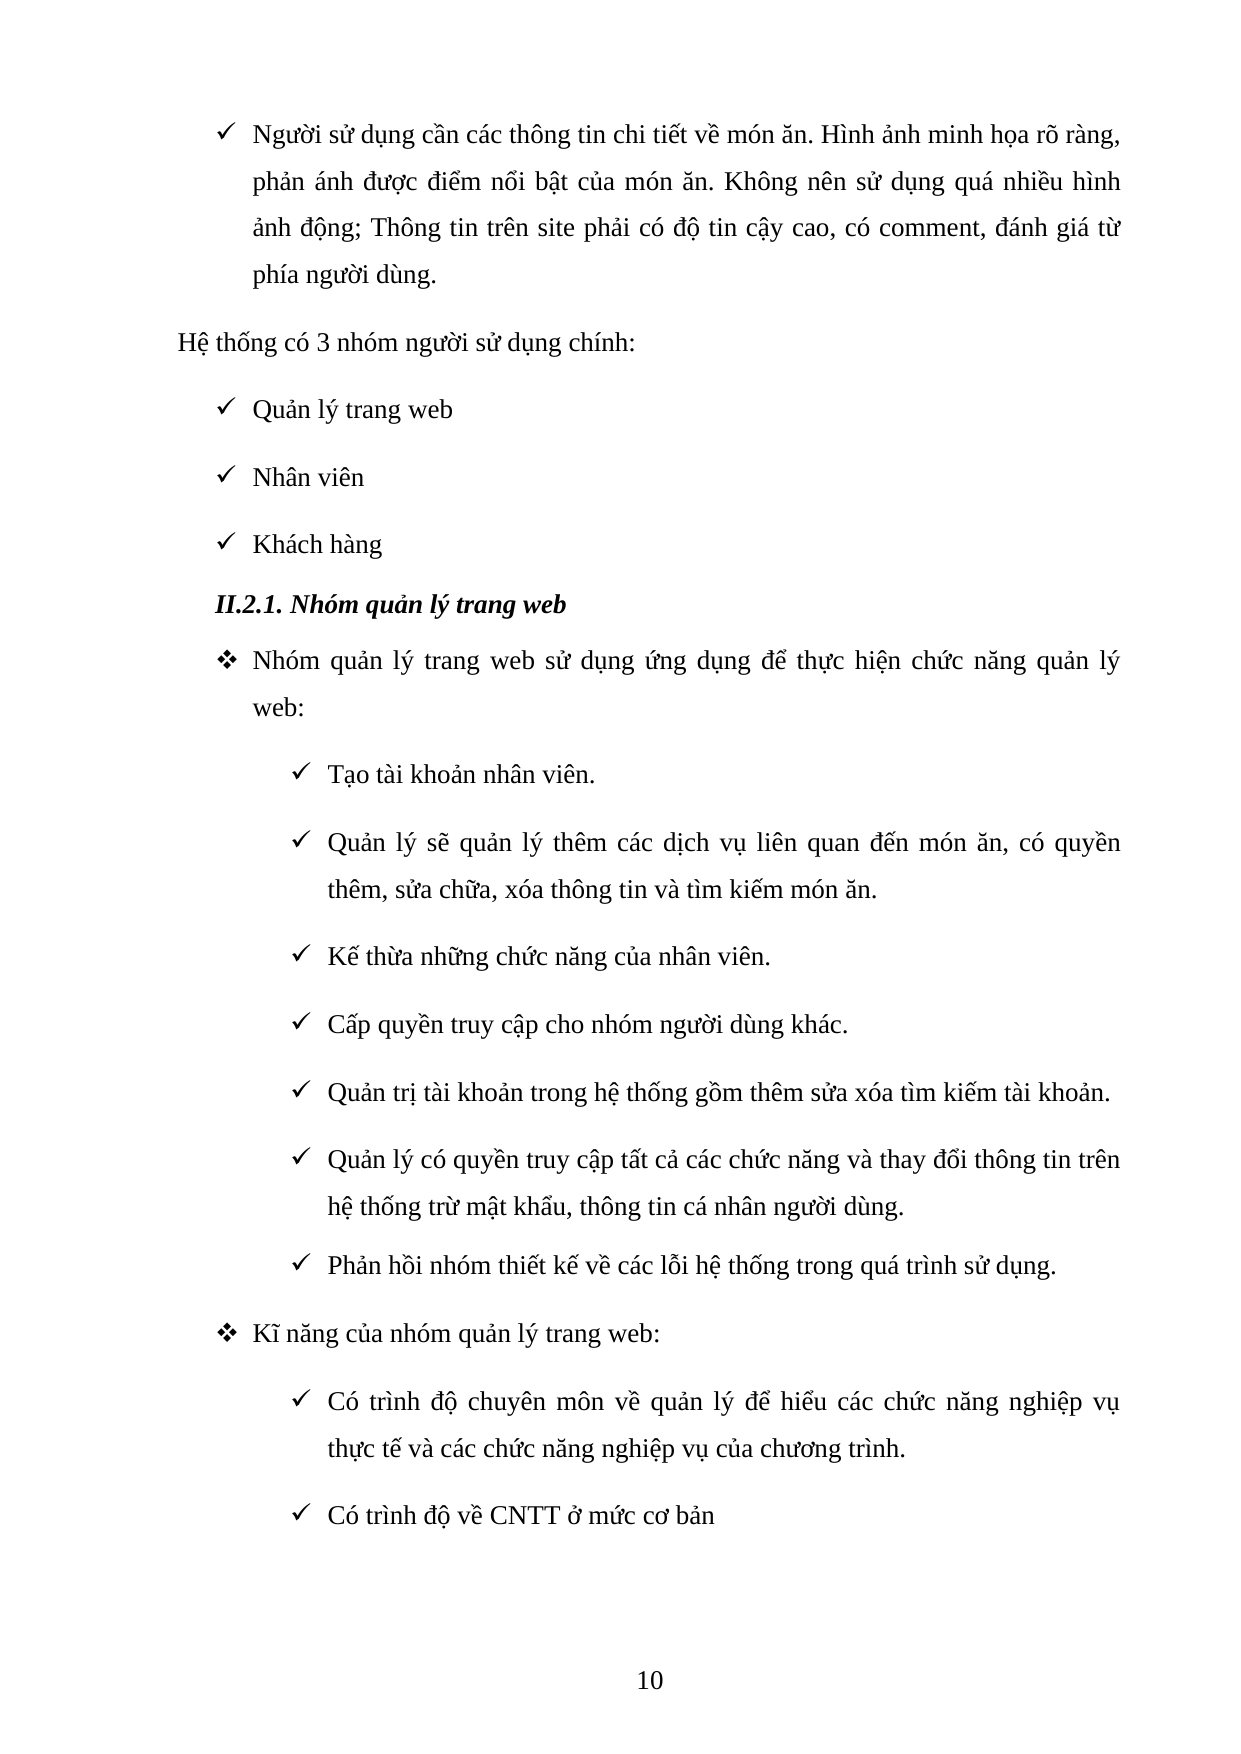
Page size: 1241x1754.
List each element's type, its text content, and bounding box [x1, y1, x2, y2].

list Có trình độ về CNTT ở mức cơ bản [290, 1499, 1122, 1530]
list Kĩ năng của nhóm quản lý trang web: [215, 1317, 1122, 1348]
list Quản trị tài khoản trong hệ thống gồm thêm sửa xóa tìm kiếm tài khoản. [290, 1076, 1122, 1107]
list Kế thừa những chức năng của nhân viên. [290, 940, 1122, 972]
list Tạo tài khoản nhân viên. [290, 758, 1122, 790]
text Hệ thống có 3 nhóm người sử dụng chính: [177, 326, 1122, 357]
list Phản hồi nhóm thiết kế về các lỗi hệ thống trong quá trình sử dụng. [290, 1249, 1122, 1281]
list Cấp quyền truy cập cho nhóm người dùng khác. [290, 1008, 1122, 1039]
list Khách hàng [215, 529, 1122, 560]
list Nhóm quản lý trang web sử dụng ứng dụng để thực hiện chức năng quản lý web: [215, 644, 1122, 722]
list Quản lý sẽ quản lý thêm các dịch vụ liên quan đến món ăn, có quyền thêm, sửa chữa, xóa thông tin và tìm kiếm món ăn. [290, 826, 1122, 904]
list Có trình độ chuyên môn về quản lý để hiểu các chức năng nghiệp vụ thực tế và các chức năng nghiệp vụ của chương trình. [290, 1385, 1122, 1463]
list Nhân viên [215, 461, 1122, 492]
list Người sử dụng cần các thông tin chi tiết về món ăn. Hình ảnh minh họa rõ ràng, phản ánh được điểm nổi bật của món ăn. Không nên sử dụng quá nhiều hình ảnh động; Thông tin trên site phải có độ tin cậy cao, có comment, đánh giá từ phía người dùng. [215, 118, 1122, 289]
list Quản lý trang web [215, 393, 1122, 424]
list Nhóm quản lý trang web [215, 588, 1122, 619]
list Quản lý có quyền truy cập tất cả các chức năng và thay đổi thông tin trên hệ thống trừ mật khẩu, thông tin cá nhân người dùng. [290, 1143, 1122, 1221]
